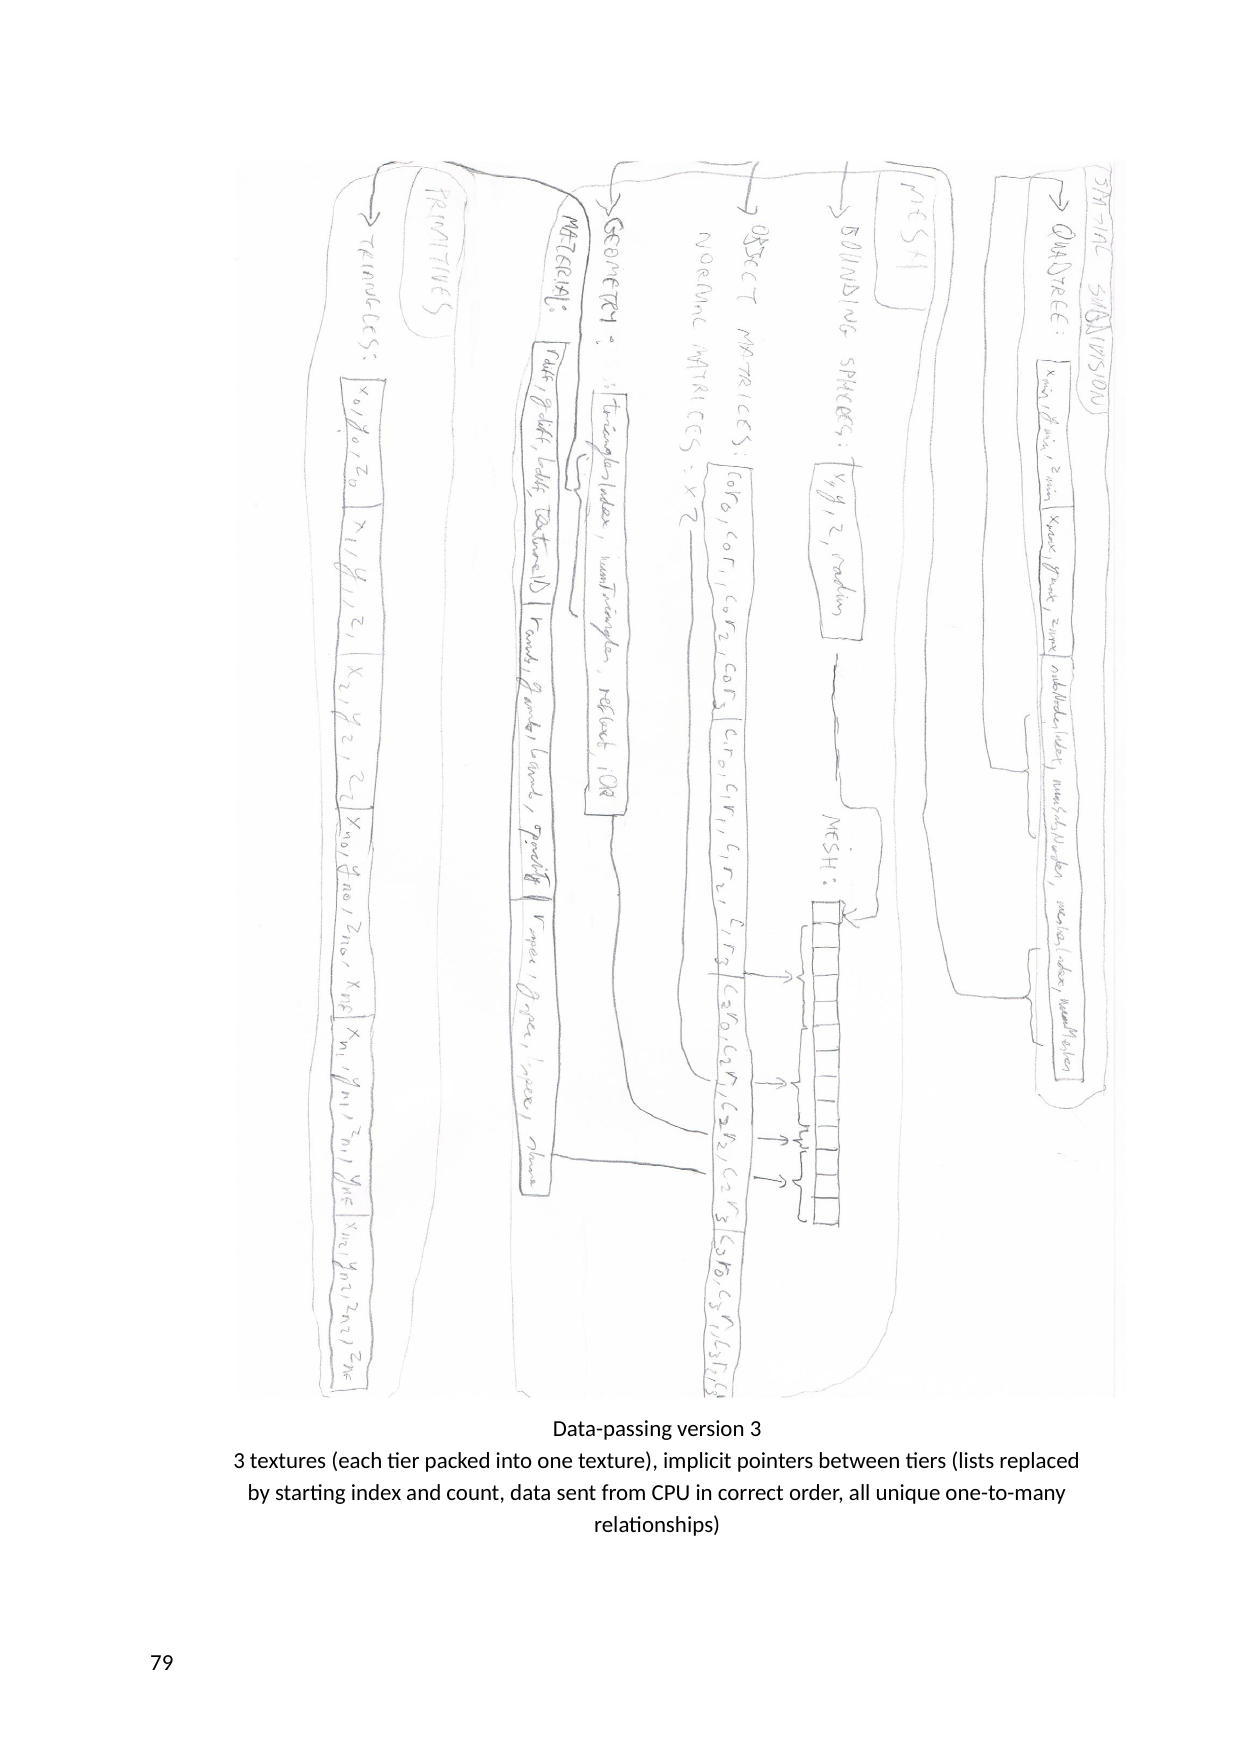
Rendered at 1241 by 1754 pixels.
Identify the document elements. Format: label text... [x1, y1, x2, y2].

text 3 textures (each tier packed into one texture), implicit pointers between tiers (lists replaced by starting index and count, data sent from CPU in correct order, all unique one-to-many relationships) [224, 1446, 1090, 1538]
text Data-passing version 3 [224, 1414, 1090, 1442]
picture [223, 150, 1140, 1410]
